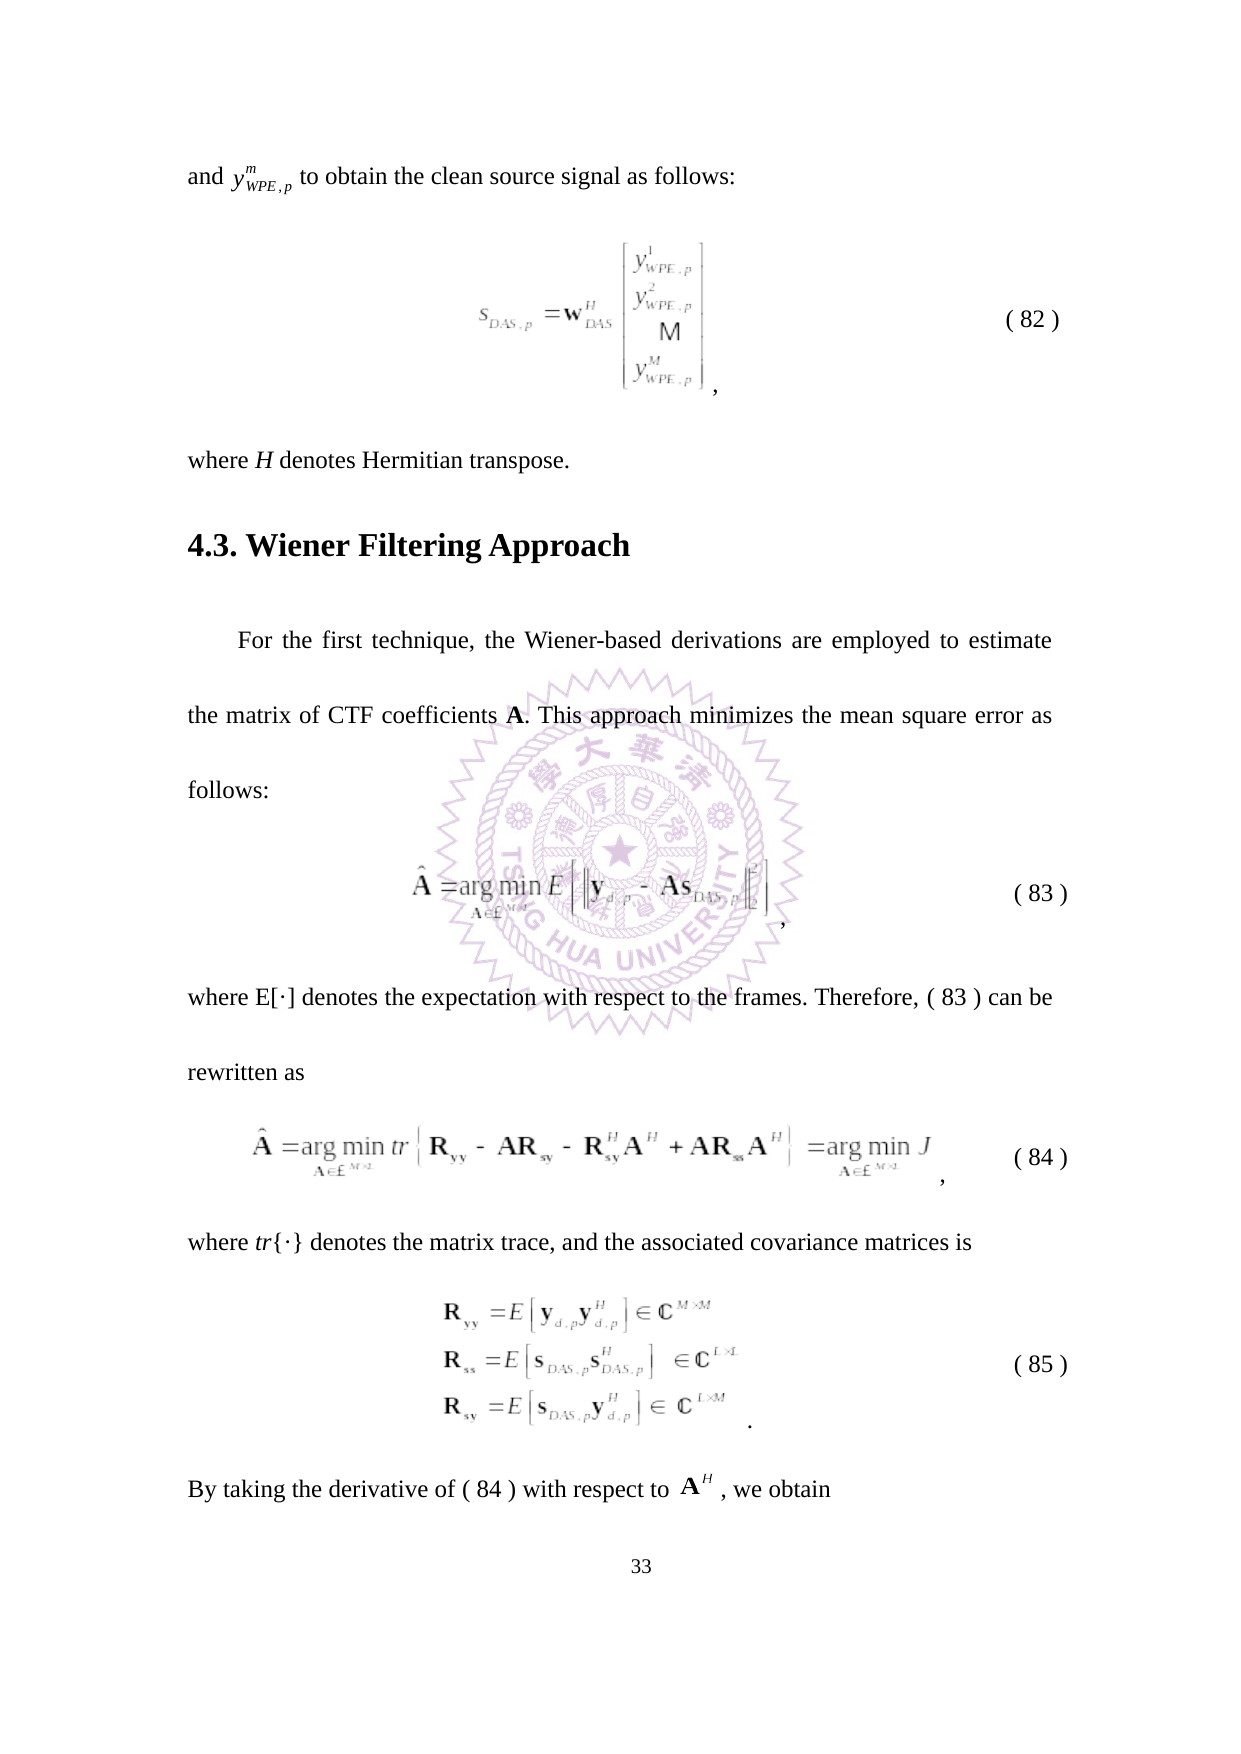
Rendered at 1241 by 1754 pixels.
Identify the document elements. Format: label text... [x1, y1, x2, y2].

table_header , [199, 837, 994, 978]
table_header , [199, 1119, 994, 1223]
table_header ( 85 ) [994, 1289, 1087, 1468]
text 4.3. Wiener Filtering Approach [187, 507, 1053, 582]
text For the first technique, the Wiener-based derivations are employed to estimate the matrix of CTF coefficients A. This approach minimizes the mean square error as follows: [187, 620, 1053, 808]
table_header ( 84 ) [994, 1119, 1087, 1223]
text where tr{·} denotes the matrix trace, and the associated covariance matrices is [187, 1223, 1053, 1260]
table_header ( 82 ) [994, 225, 1087, 441]
text where E[·] denotes the expectation with respect to the frames. Therefore, ( 83 ) can be rewritten as [187, 978, 1053, 1090]
table_header . [199, 1289, 994, 1468]
table_header , [199, 225, 994, 441]
text By taking the derivative of ( 84 ) with respect to , we obtain [187, 1468, 1053, 1505]
table_header ( 83 ) [994, 837, 1087, 978]
picture [423, 808, 817, 837]
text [187, 158, 1053, 196]
text where H denotes Hermitian transpose. [187, 441, 1053, 478]
